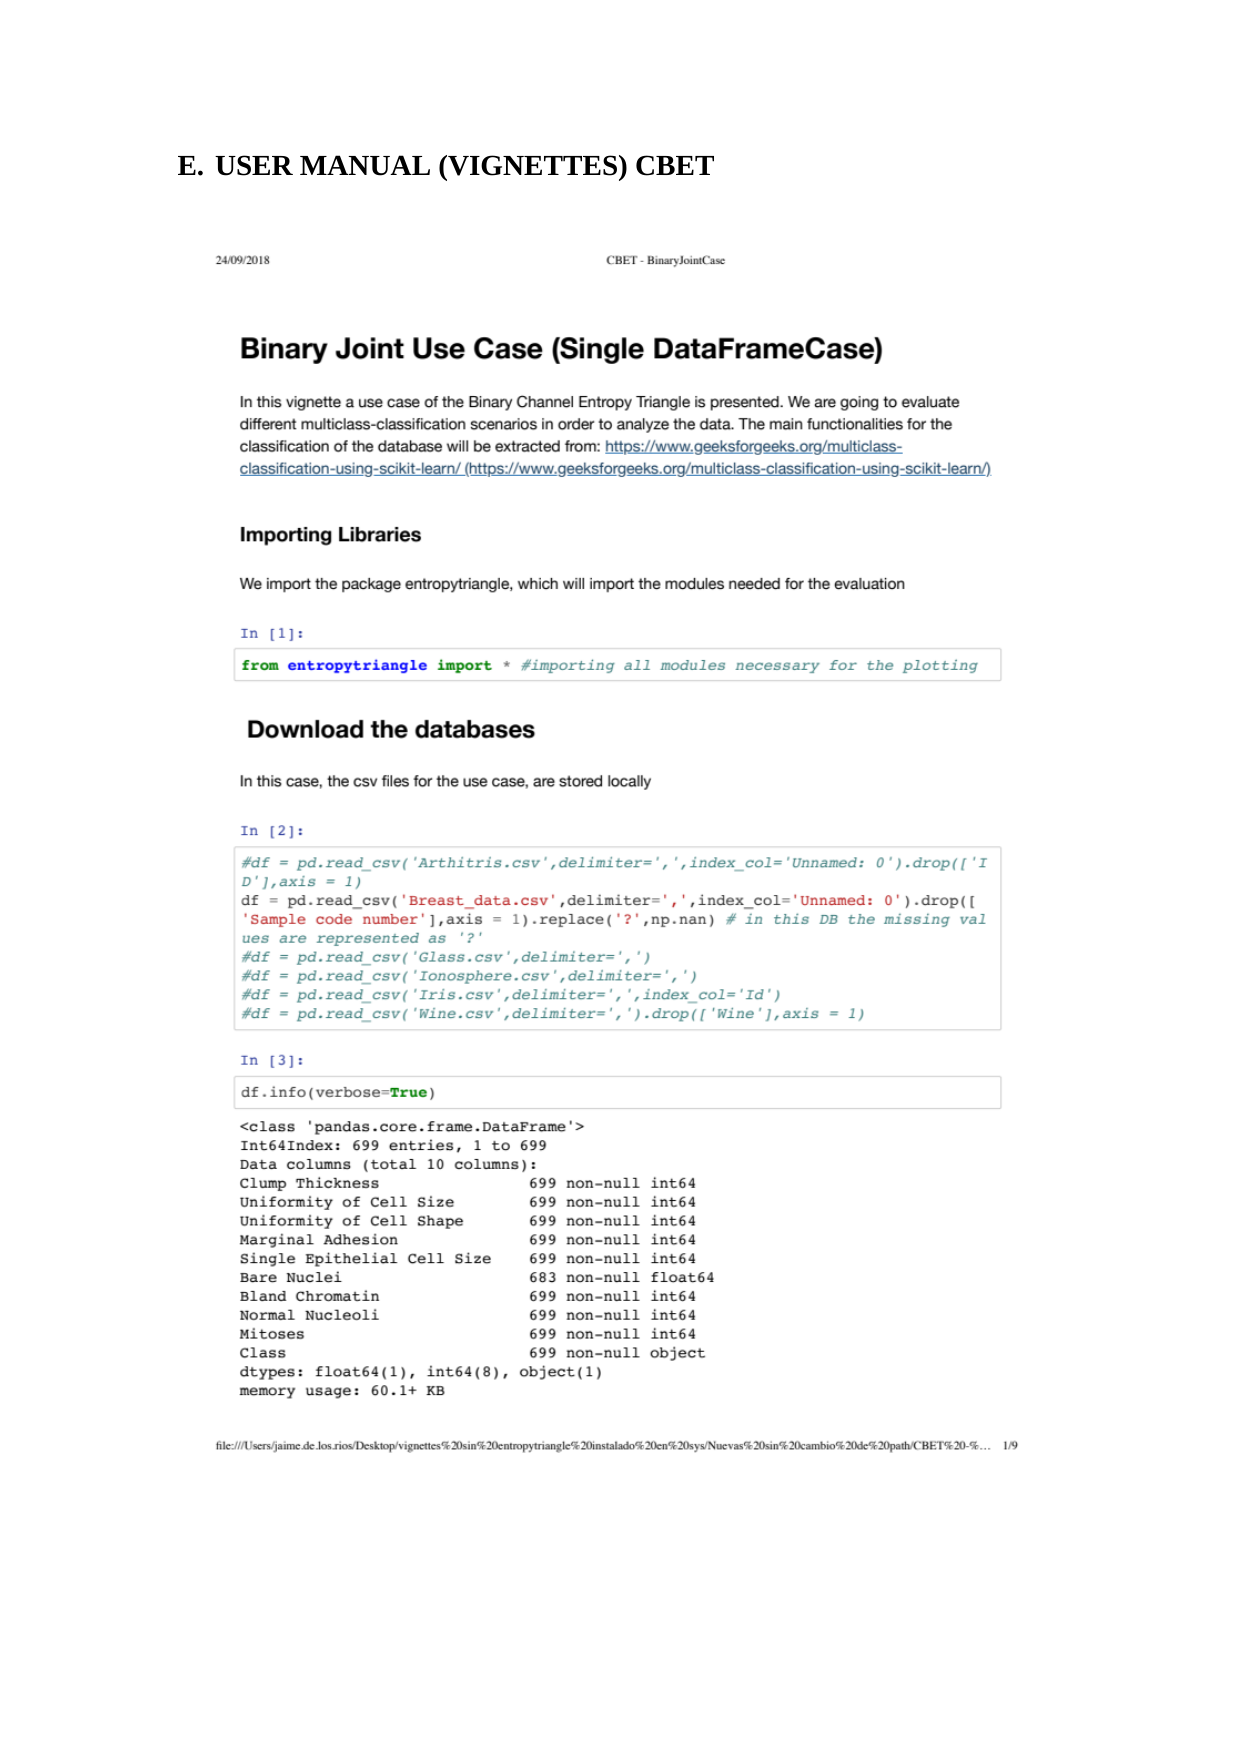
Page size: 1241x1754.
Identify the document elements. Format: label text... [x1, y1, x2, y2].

subtitle USER MANUAL (VIGNETTES) CBET [177, 148, 1063, 181]
